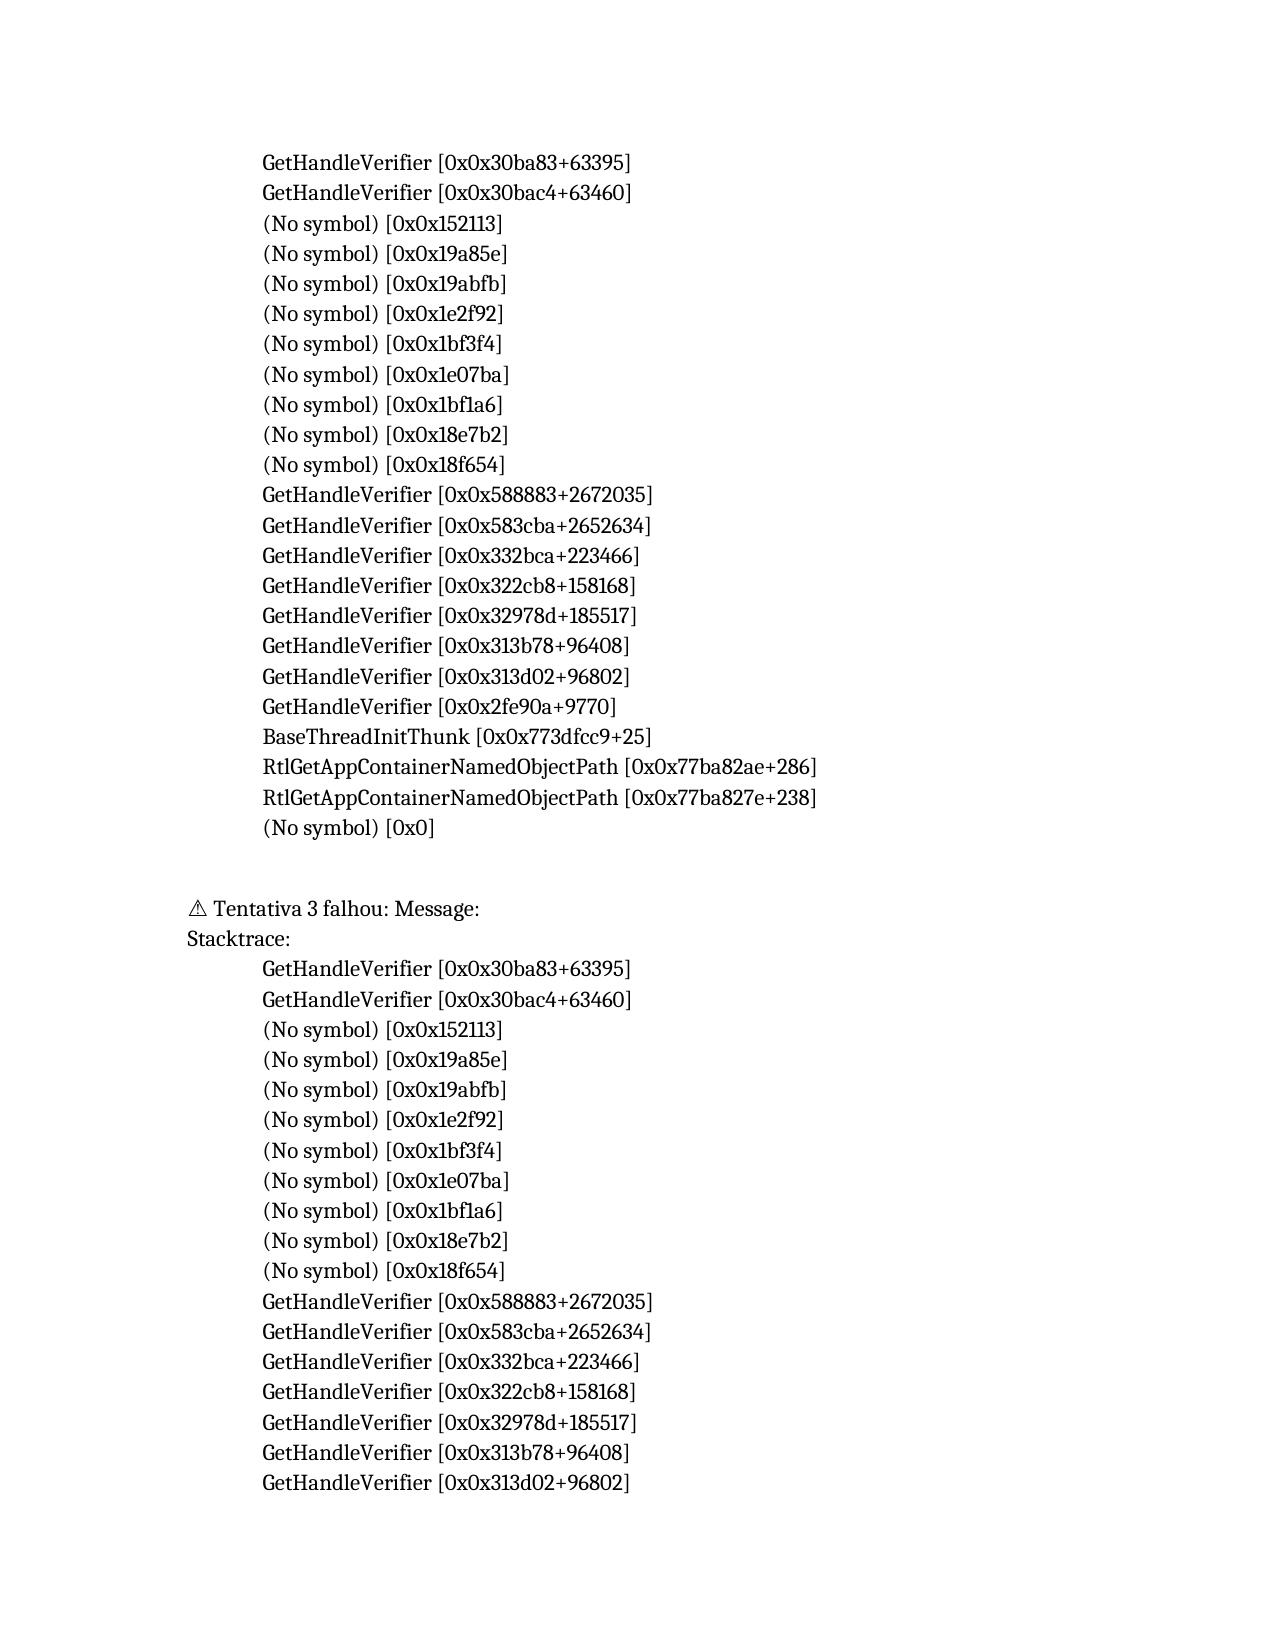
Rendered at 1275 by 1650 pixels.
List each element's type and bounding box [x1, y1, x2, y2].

text [187, 896, 1087, 1496]
text [187, 150, 1087, 871]
